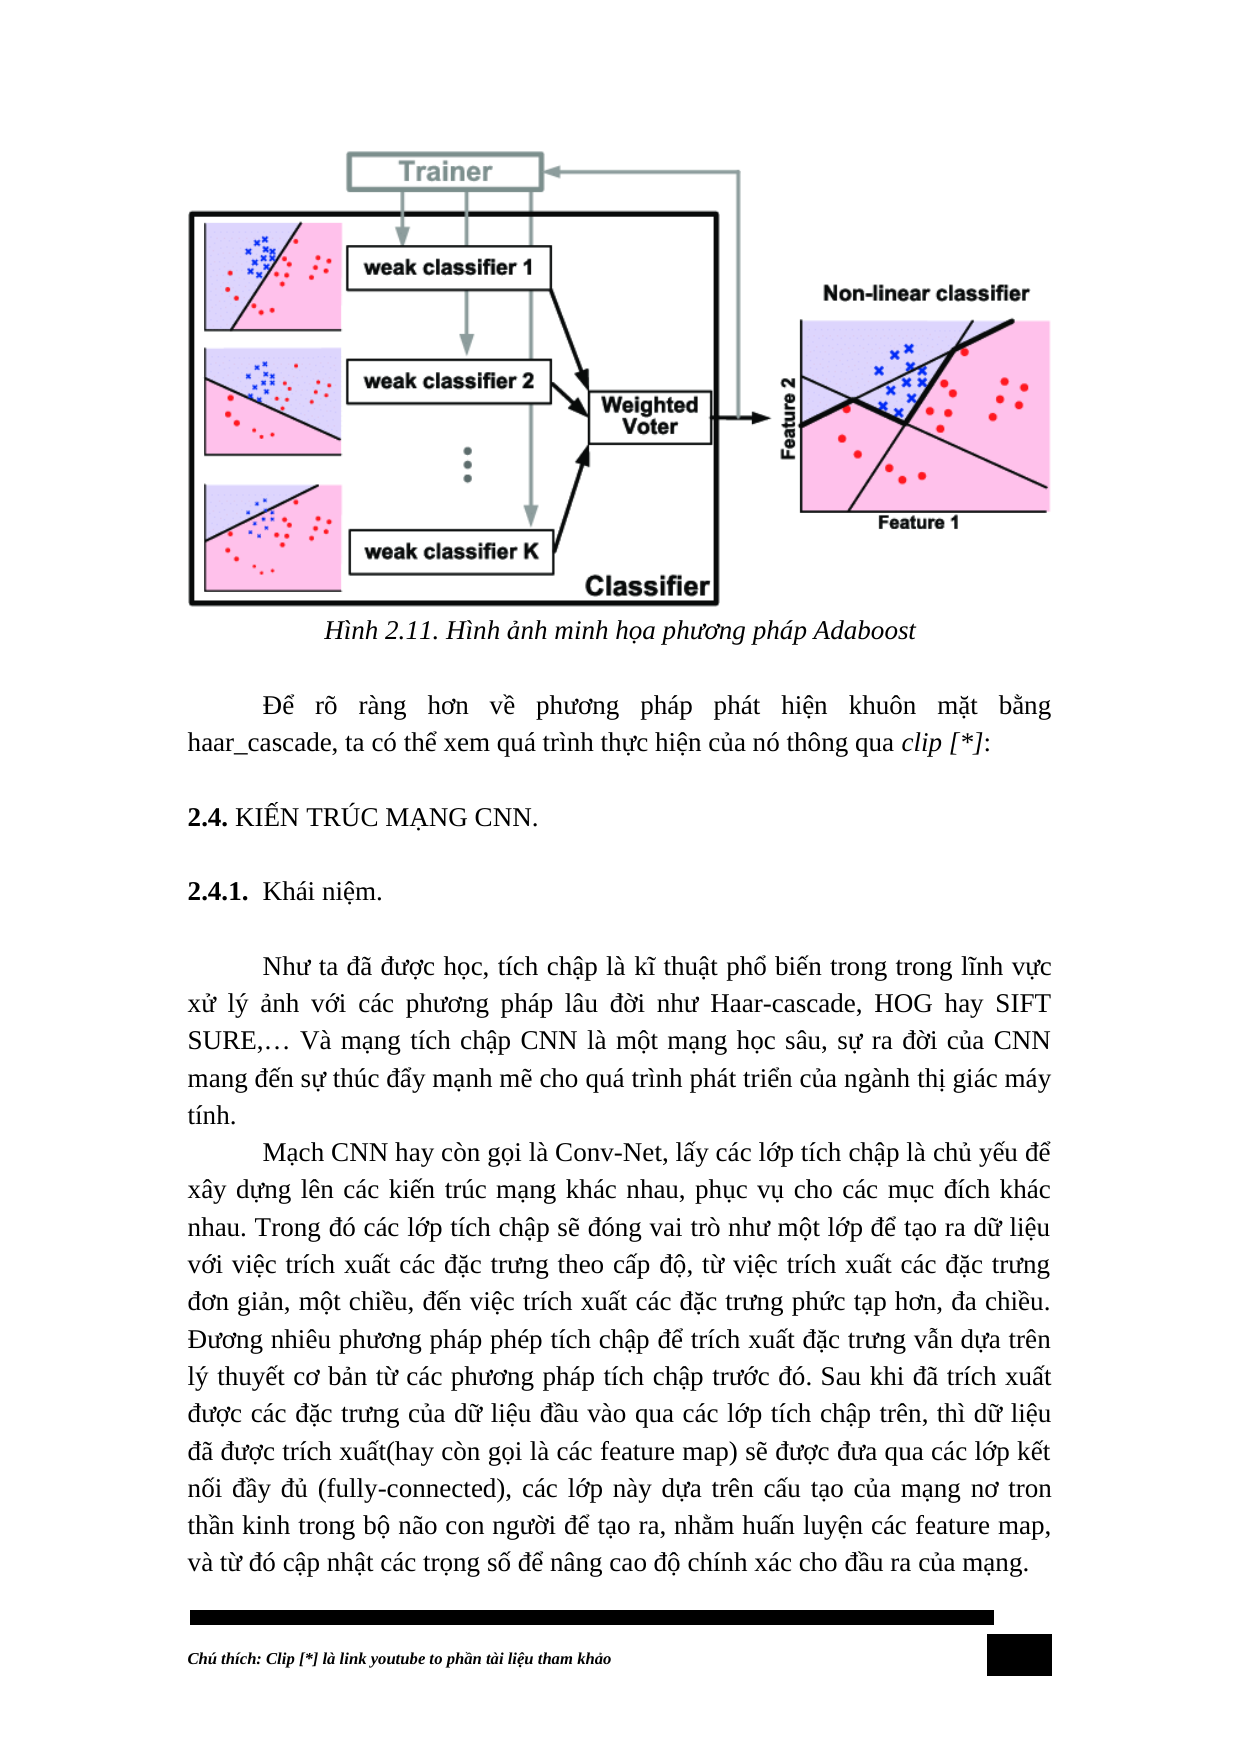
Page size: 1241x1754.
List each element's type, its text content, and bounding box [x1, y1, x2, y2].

list Như ta đã được học, tích chập là kĩ thuật phổ biến trong trong lĩnh vực xử lý ảnh với các phương pháp lâu đời như Haar-cascade, HOG hay SIFT SURE,… Và mạng tích chập CNN là một mạng học sâu, sự ra đời của CNN mang đến sự thúc đẩy mạnh mẽ cho quá trình phát triển của ngành thị giác máy tính. [187, 950, 1053, 1130]
list Khái niệm. [187, 875, 1053, 906]
picture [187, 150, 1053, 608]
list KIẾN TRÚC MẠNG CNN. [187, 801, 1053, 832]
list Hình 2.11. Hình ảnh minh họa phương pháp Adaboost [187, 608, 1053, 645]
list Mạch CNN hay còn gọi là Conv-Net, lấy các lớp tích chập là chủ yếu để xây dựng lên các kiến trúc mạng khác nhau, phục vụ cho các mục đích khác nhau. Trong đó các lớp tích chập sẽ đóng vai trò như một lớp để tạo ra dữ liệu với việc trích xuất các đặc trưng theo cấp độ, từ việc trích xuất các đặc trưng đơn giản, một chiều, đến việc trích xuất các đặc trưng phức tạp hơn, đa chiều. Đương nhiêu phương pháp phép tích chập để trích xuất đặc trưng vẫn dựa trên lý thuyết cơ bản từ các phương pháp tích chập trước đó. Sau khi đã trích xuất được các đặc trưng của dữ liệu đầu vào qua các lớp tích chập trên, thì dữ liệu đã được trích xuất(hay còn gọi là các feature map) sẽ được đưa qua các lớp kết nối đầy đủ (fully-connected), các lớp này dựa trên cấu tạo của mạng nơ tron thần kinh trong bộ não con người để tạo ra, nhằm huấn luyện các feature map, và từ đó cập nhật các trọng số để nâng cao độ chính xác cho đầu ra của mạng. [187, 1136, 1053, 1578]
list Để rõ ràng hơn về phương pháp phát hiện khuôn mặt bằng haar_cascade, ta có thể xem quá trình thực hiện của nó thông qua clip [*]: [187, 689, 1053, 757]
